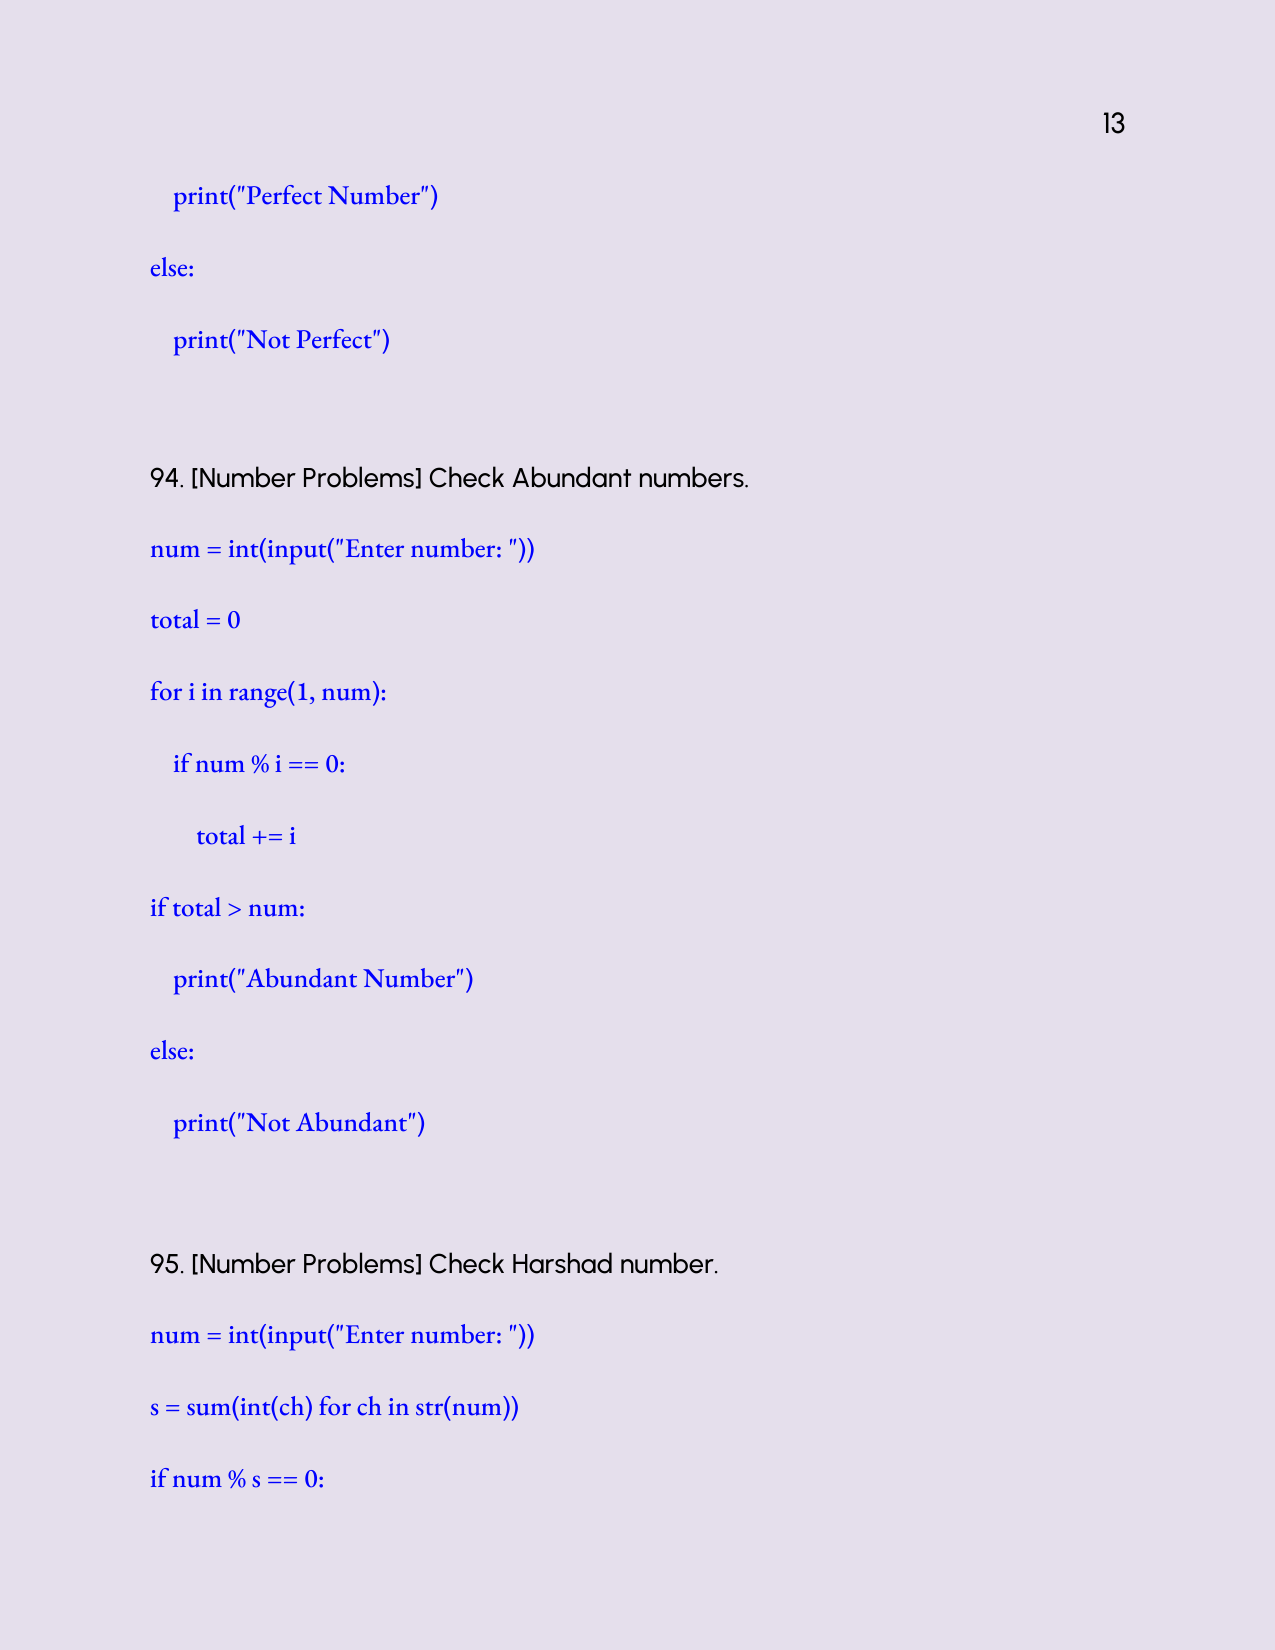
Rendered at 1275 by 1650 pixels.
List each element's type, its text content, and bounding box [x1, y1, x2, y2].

text total += i [150, 817, 1125, 852]
text if num % s == 0: [150, 1460, 1125, 1495]
text for i in range(1, num): [150, 673, 1125, 709]
text num = int(input("Enter number: ")) [150, 530, 1125, 565]
text print("Not Abundant") [150, 1104, 1125, 1139]
text 94. [Number Problems] Check Abundant numbers. [150, 461, 1125, 494]
text print("Not Perfect") [150, 321, 1125, 356]
text total = 0 [150, 602, 1125, 637]
text 95. [Number Problems] Check Harshad number. [150, 1248, 1125, 1280]
text if num % i == 0: [150, 745, 1125, 781]
text else: [150, 249, 1125, 284]
text print("Abundant Number") [150, 961, 1125, 996]
text if total > num: [150, 889, 1125, 924]
text s = sum(int(ch) for ch in str(num)) [150, 1388, 1125, 1423]
text print("Perfect Number") [150, 177, 1125, 213]
text num = int(input("Enter number: ")) [150, 1316, 1125, 1351]
text else: [150, 1032, 1125, 1068]
